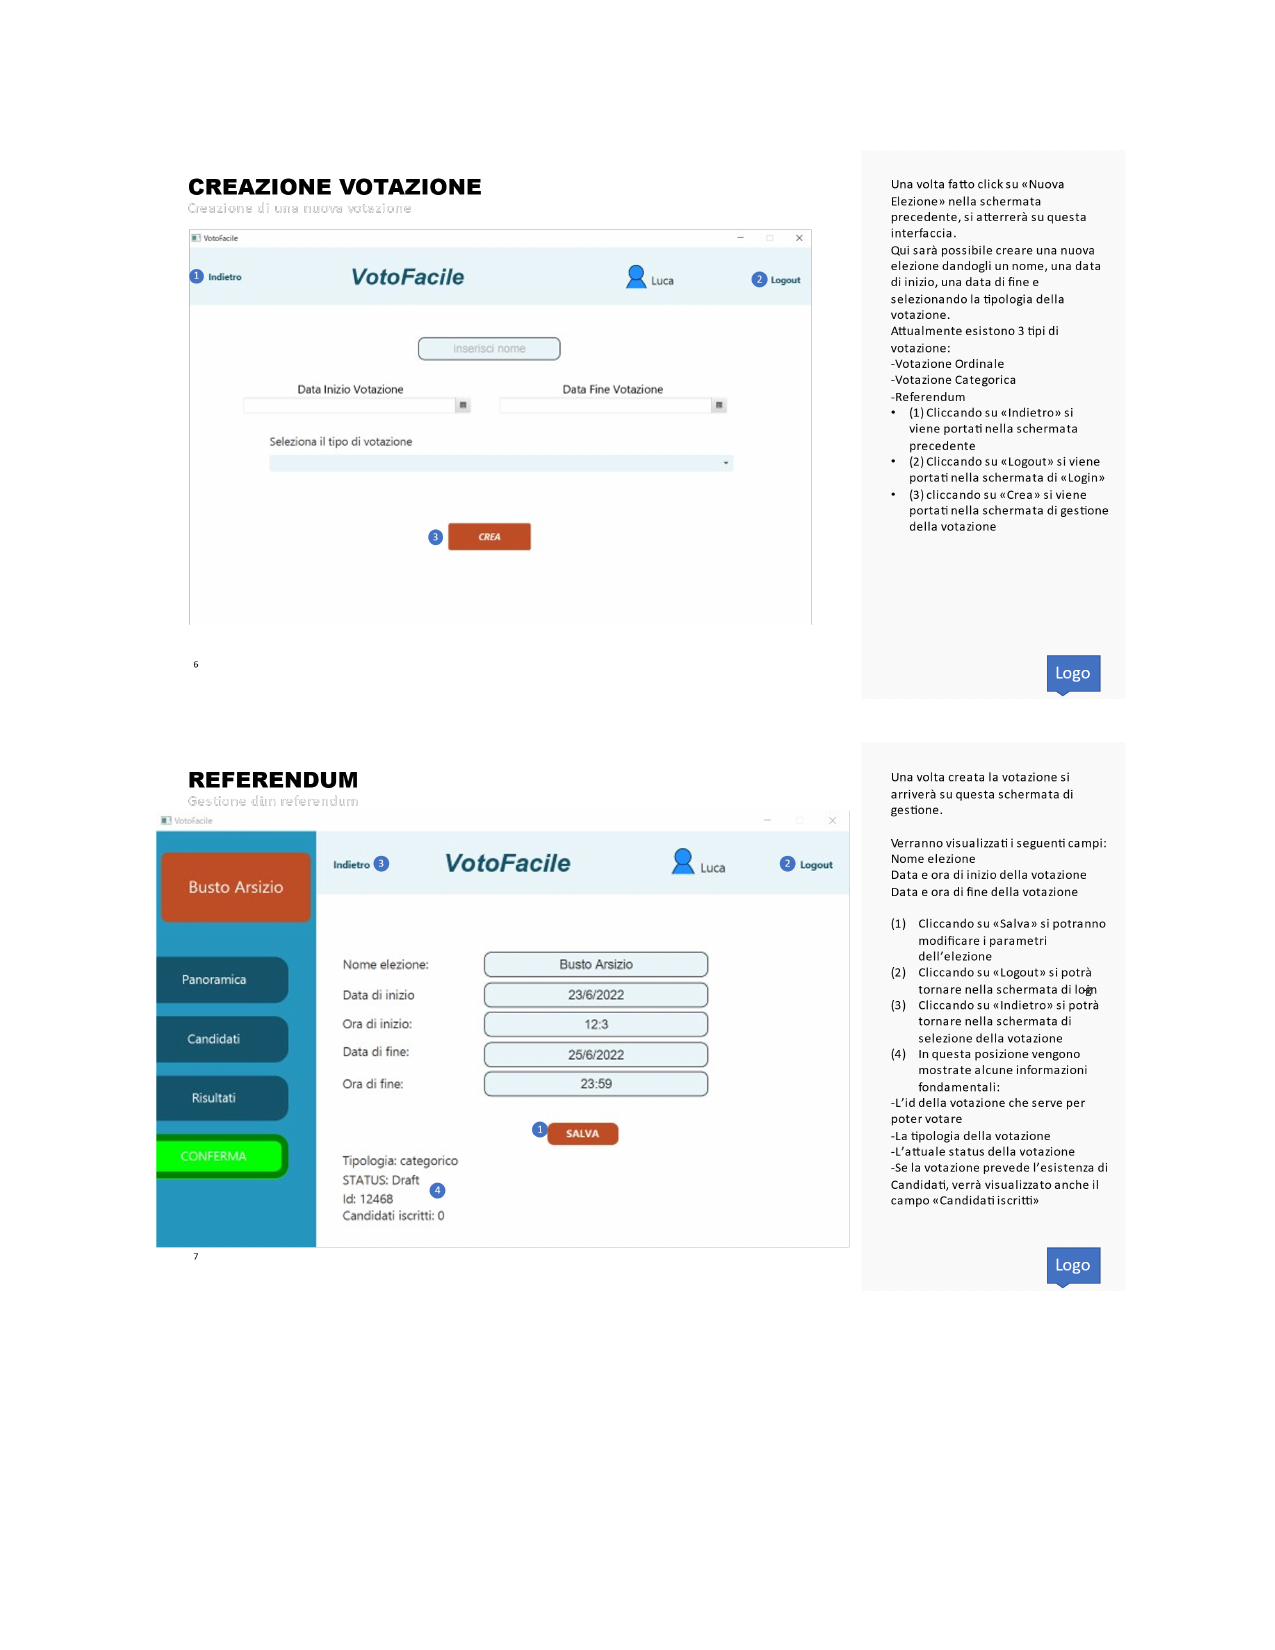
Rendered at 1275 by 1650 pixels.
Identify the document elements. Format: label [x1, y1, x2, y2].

picture [150, 150, 1125, 699]
picture [150, 742, 1125, 1291]
